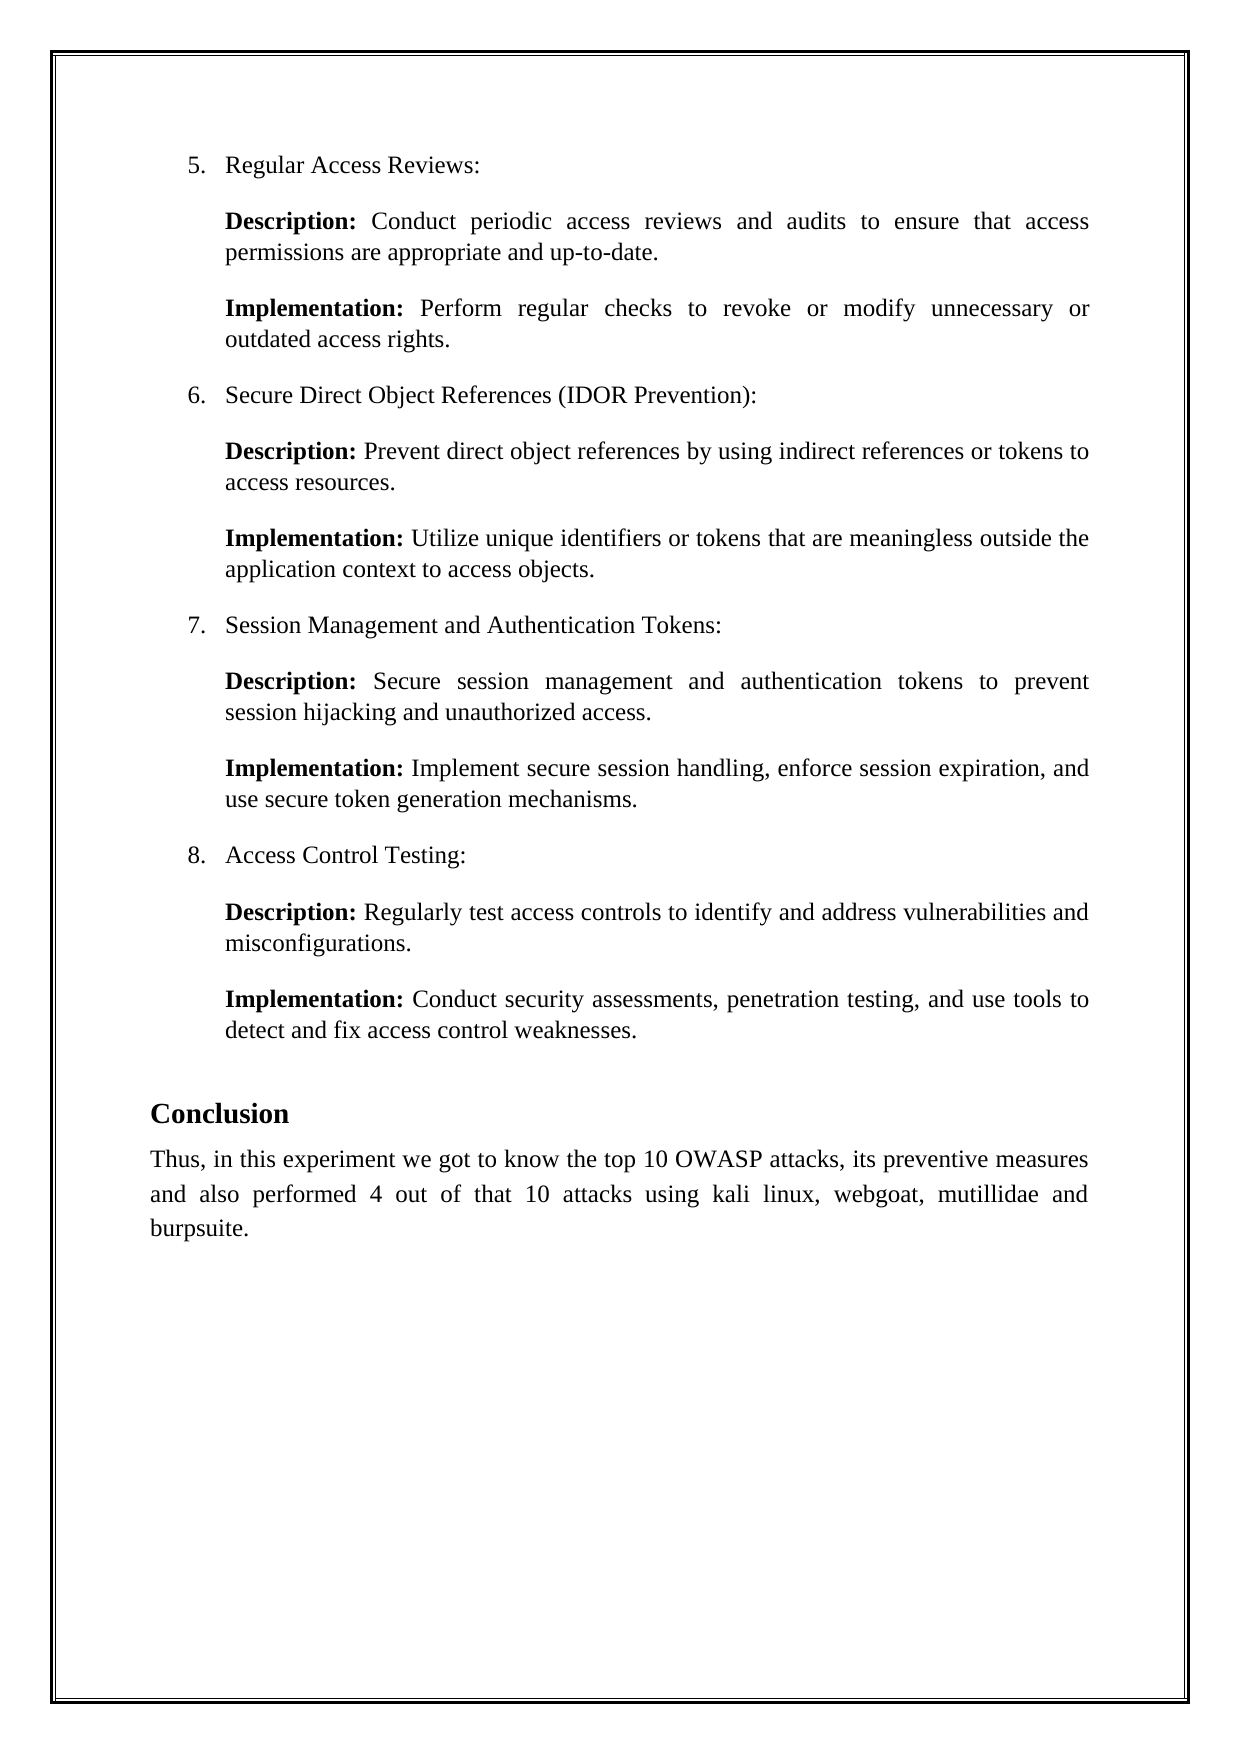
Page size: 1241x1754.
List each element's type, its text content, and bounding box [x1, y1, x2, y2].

text Implementation: Conduct security assessments, penetration testing, and use tools to detect and fix access control weaknesses. [225, 984, 1090, 1043]
text Description: Regularly test access controls to identify and address vulnerabilities and misconfigurations. [225, 897, 1090, 956]
text Description: Conduct periodic access reviews and audits to ensure that access permissions are appropriate and up-to-date. [225, 206, 1090, 266]
list Access Control Testing: [187, 841, 1090, 869]
subtitle Conclusion [150, 1096, 1078, 1129]
list Secure Direct Object References (IDOR Prevention): [187, 380, 1090, 409]
text Implementation: Perform regular checks to revoke or modify unnecessary or outdated access rights. [225, 293, 1090, 353]
list Session Management and Authentication Tokens: [187, 610, 1090, 639]
list Regular Access Reviews: [187, 150, 1090, 179]
text Implementation: Utilize unique identifiers or tokens that are meaningless outside the application context to access objects. [225, 523, 1090, 583]
text Thus, in this experiment we got to know the top 10 OWASP attacks, its preventive measures and also performed 4 out of that 10 attacks using kali linux, webgoat, mutillidae and burpsuite. [150, 1144, 1090, 1242]
text Description: Secure session management and authentication tokens to prevent session hijacking and unauthorized access. [225, 666, 1090, 726]
text Description: Prevent direct object references by using indirect references or tokens to access resources. [225, 436, 1090, 496]
text Implementation: Implement secure session handling, enforce session expiration, and use secure token generation mechanisms. [225, 753, 1090, 813]
